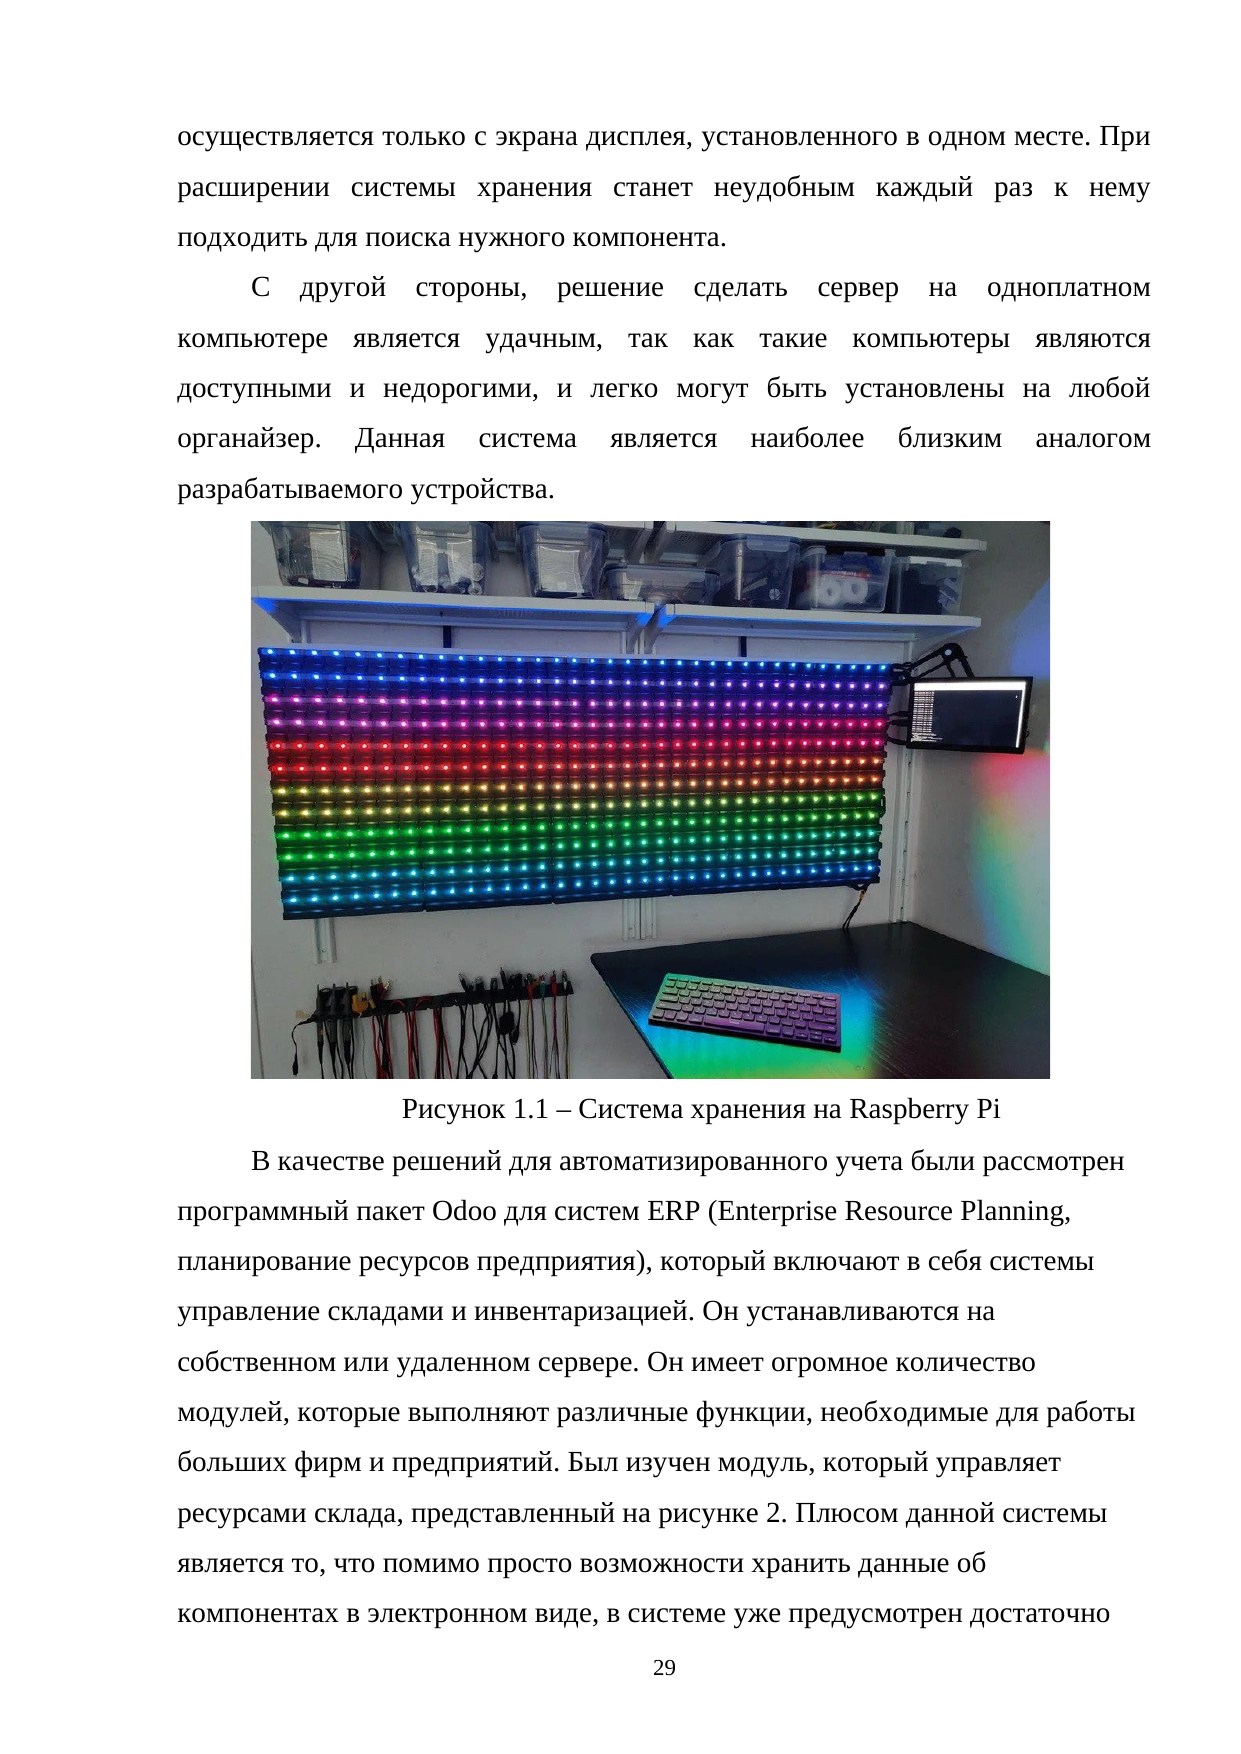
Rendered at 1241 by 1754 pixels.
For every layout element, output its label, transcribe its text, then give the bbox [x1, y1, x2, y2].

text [177, 1143, 1152, 1629]
text С другой стороны, решение сделать сервер на одноплатном компьютере является удачным, так как такие компьютеры являются доступными и недорогими, и легко могут быть установлены на любой органайзер. Данная система является наиболее близким аналогом разрабатываемого устройства. [177, 269, 1152, 504]
text Рисунок 1.1 – Система хранения на Raspberry Pi [177, 1092, 1152, 1125]
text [177, 118, 1152, 253]
